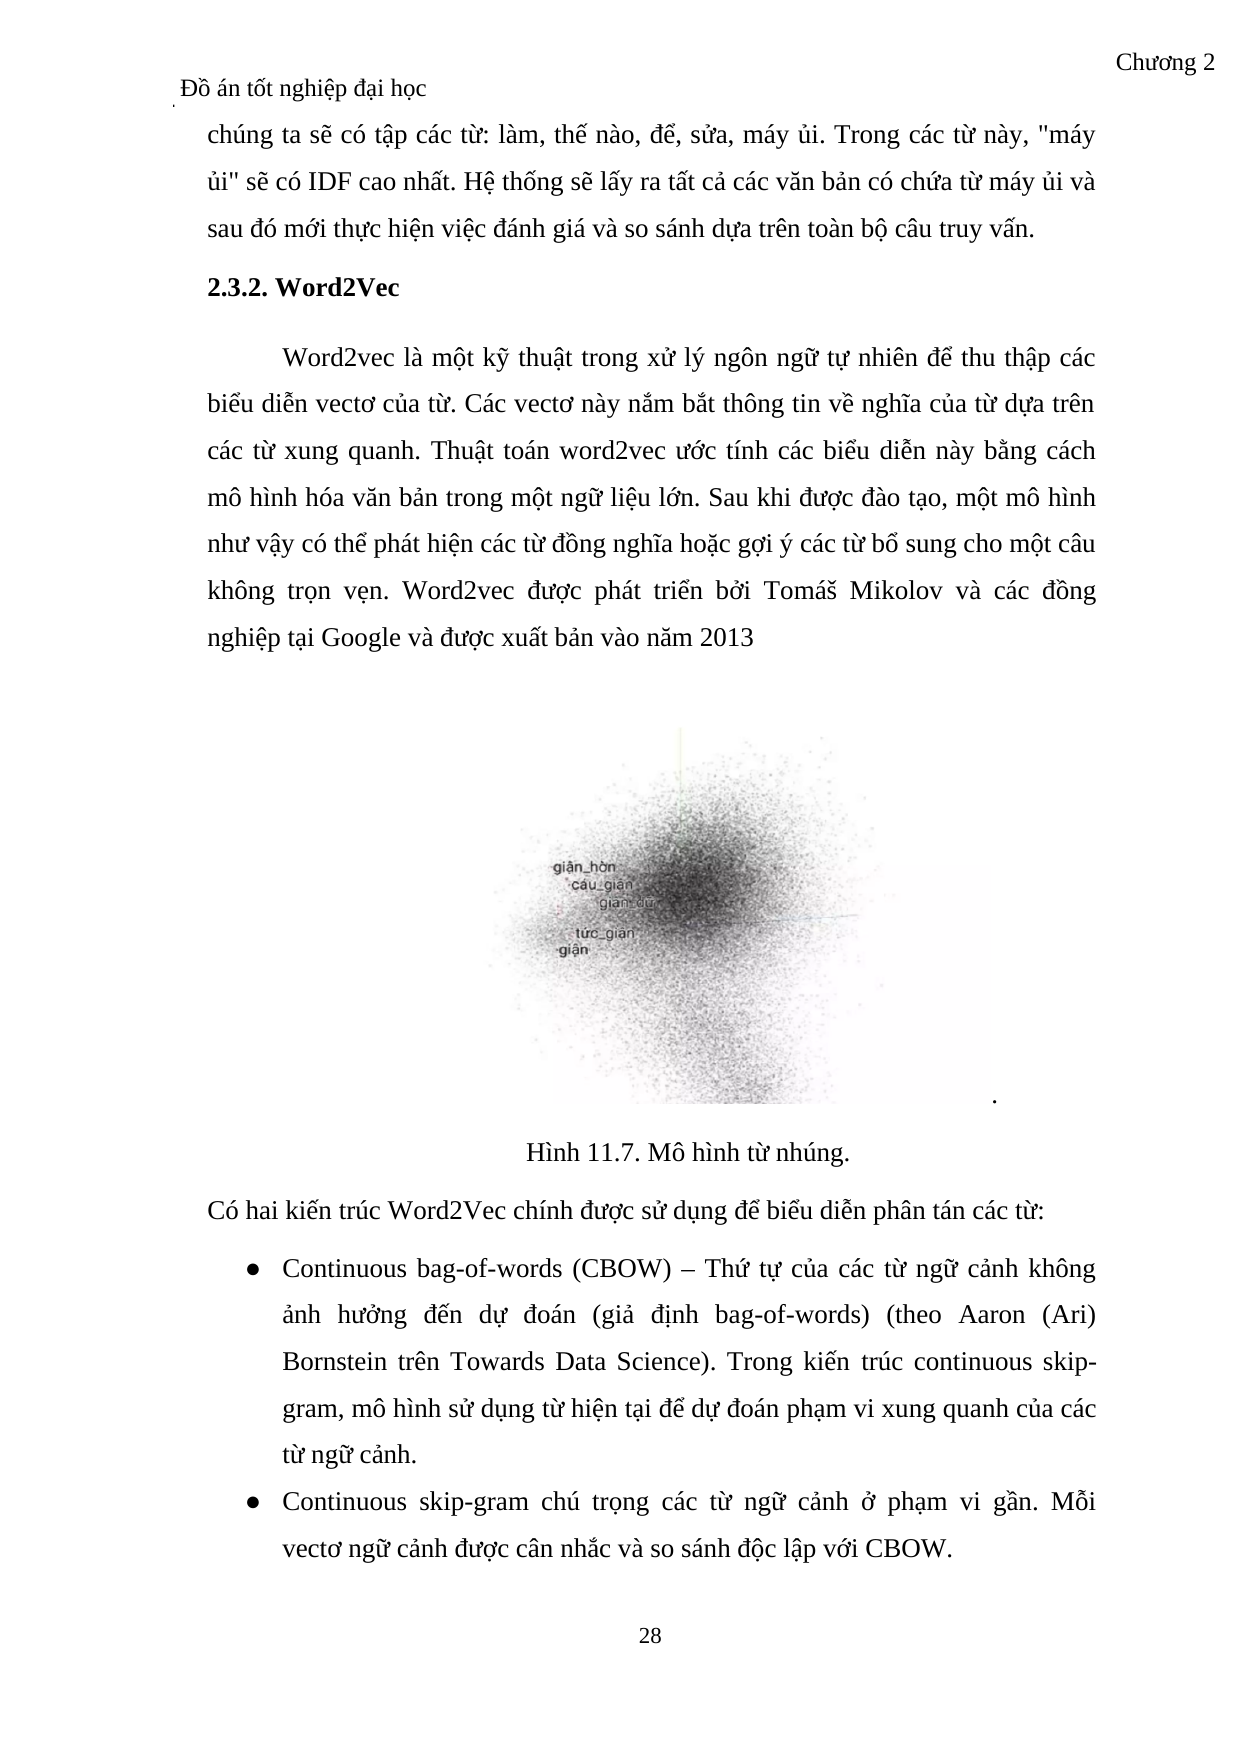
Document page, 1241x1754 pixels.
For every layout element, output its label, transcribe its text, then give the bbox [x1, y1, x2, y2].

text Có hai kiến ​​trúc Word2Vec chính được sử dụng để biểu diễn phân tán các từ: [207, 1194, 1097, 1225]
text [207, 118, 1097, 243]
subtitle 2.3.2. Word2Vec [207, 271, 1088, 302]
list Continuous skip-gram chú trọng các từ ngữ cảnh ở phạm vi gần. Mỗi vectơ ngữ cảnh được cân nhắc và so sánh độc lập với CBOW. [244, 1485, 1097, 1563]
picture [381, 690, 992, 1104]
list Continuous bag-of-words (CBOW) – Thứ tự của các từ ngữ cảnh không ảnh hưởng đến dự đoán (giả định bag-of-words) (theo Aaron (Ari) Bornstein trên Towards Data Science). Trong kiến ​​trúc continuous skip-gram, mô hình sử dụng từ hiện tại để dự đoán phạm vi xung quanh của các từ ngữ cảnh. [244, 1252, 1097, 1470]
text Word2vec là một kỹ thuật trong xử lý ngôn ngữ tự nhiên để thu thập các biểu diễn vectơ của từ. Các vectơ này nắm bắt thông tin về nghĩa của từ dựa trên các từ xung quanh. Thuật toán word2vec ước tính các biểu diễn này bằng cách mô hình hóa văn bản trong một ngữ liệu lớn. Sau khi được đào tạo, một mô hình như vậy có thể phát hiện các từ đồng nghĩa hoặc gợi ý các từ bổ sung cho một câu không trọn vẹn. Word2vec được phát triển bởi Tomáš Mikolov và các đồng nghiệp tại Google và được xuất bản vào năm 2013 [207, 341, 1097, 652]
